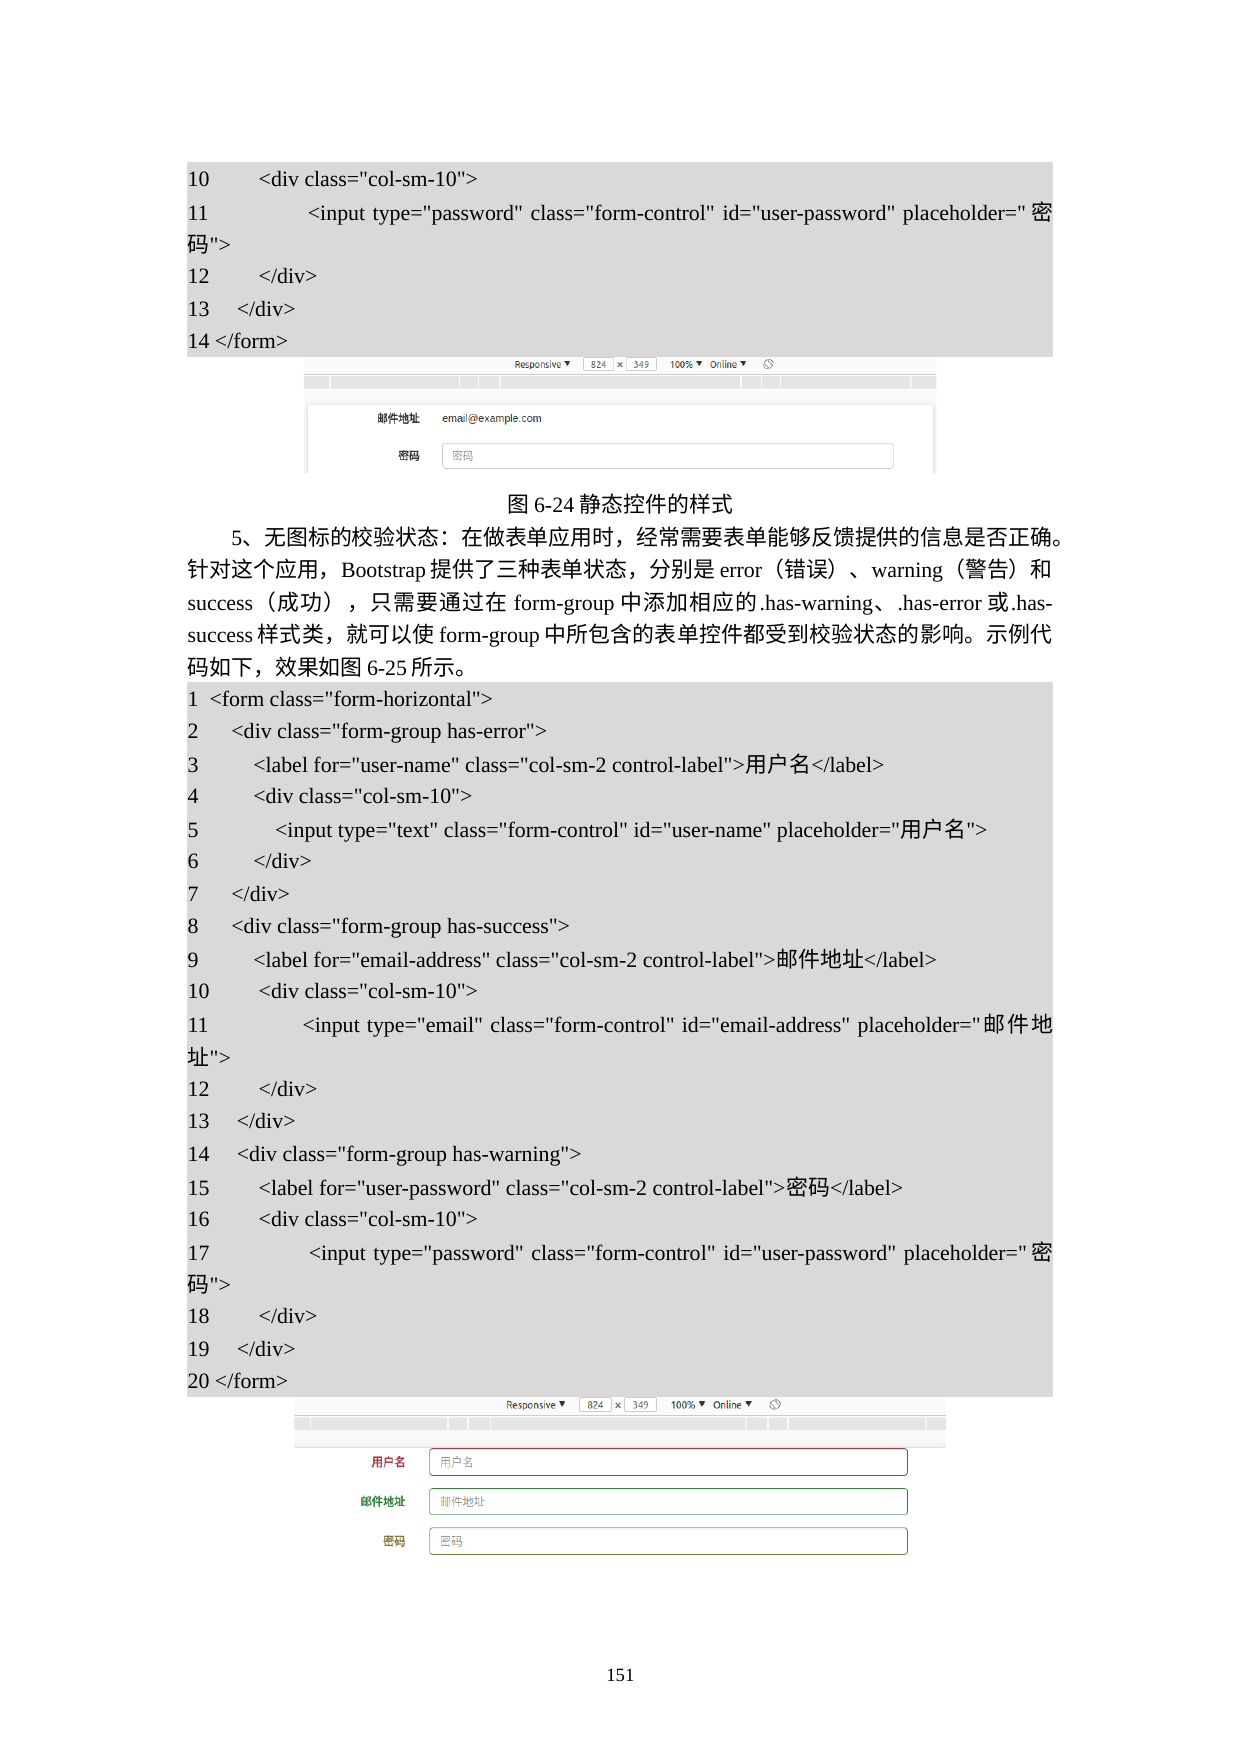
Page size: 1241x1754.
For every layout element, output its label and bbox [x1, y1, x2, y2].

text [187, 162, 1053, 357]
picture [303, 357, 937, 473]
picture [294, 1397, 946, 1561]
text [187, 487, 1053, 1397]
